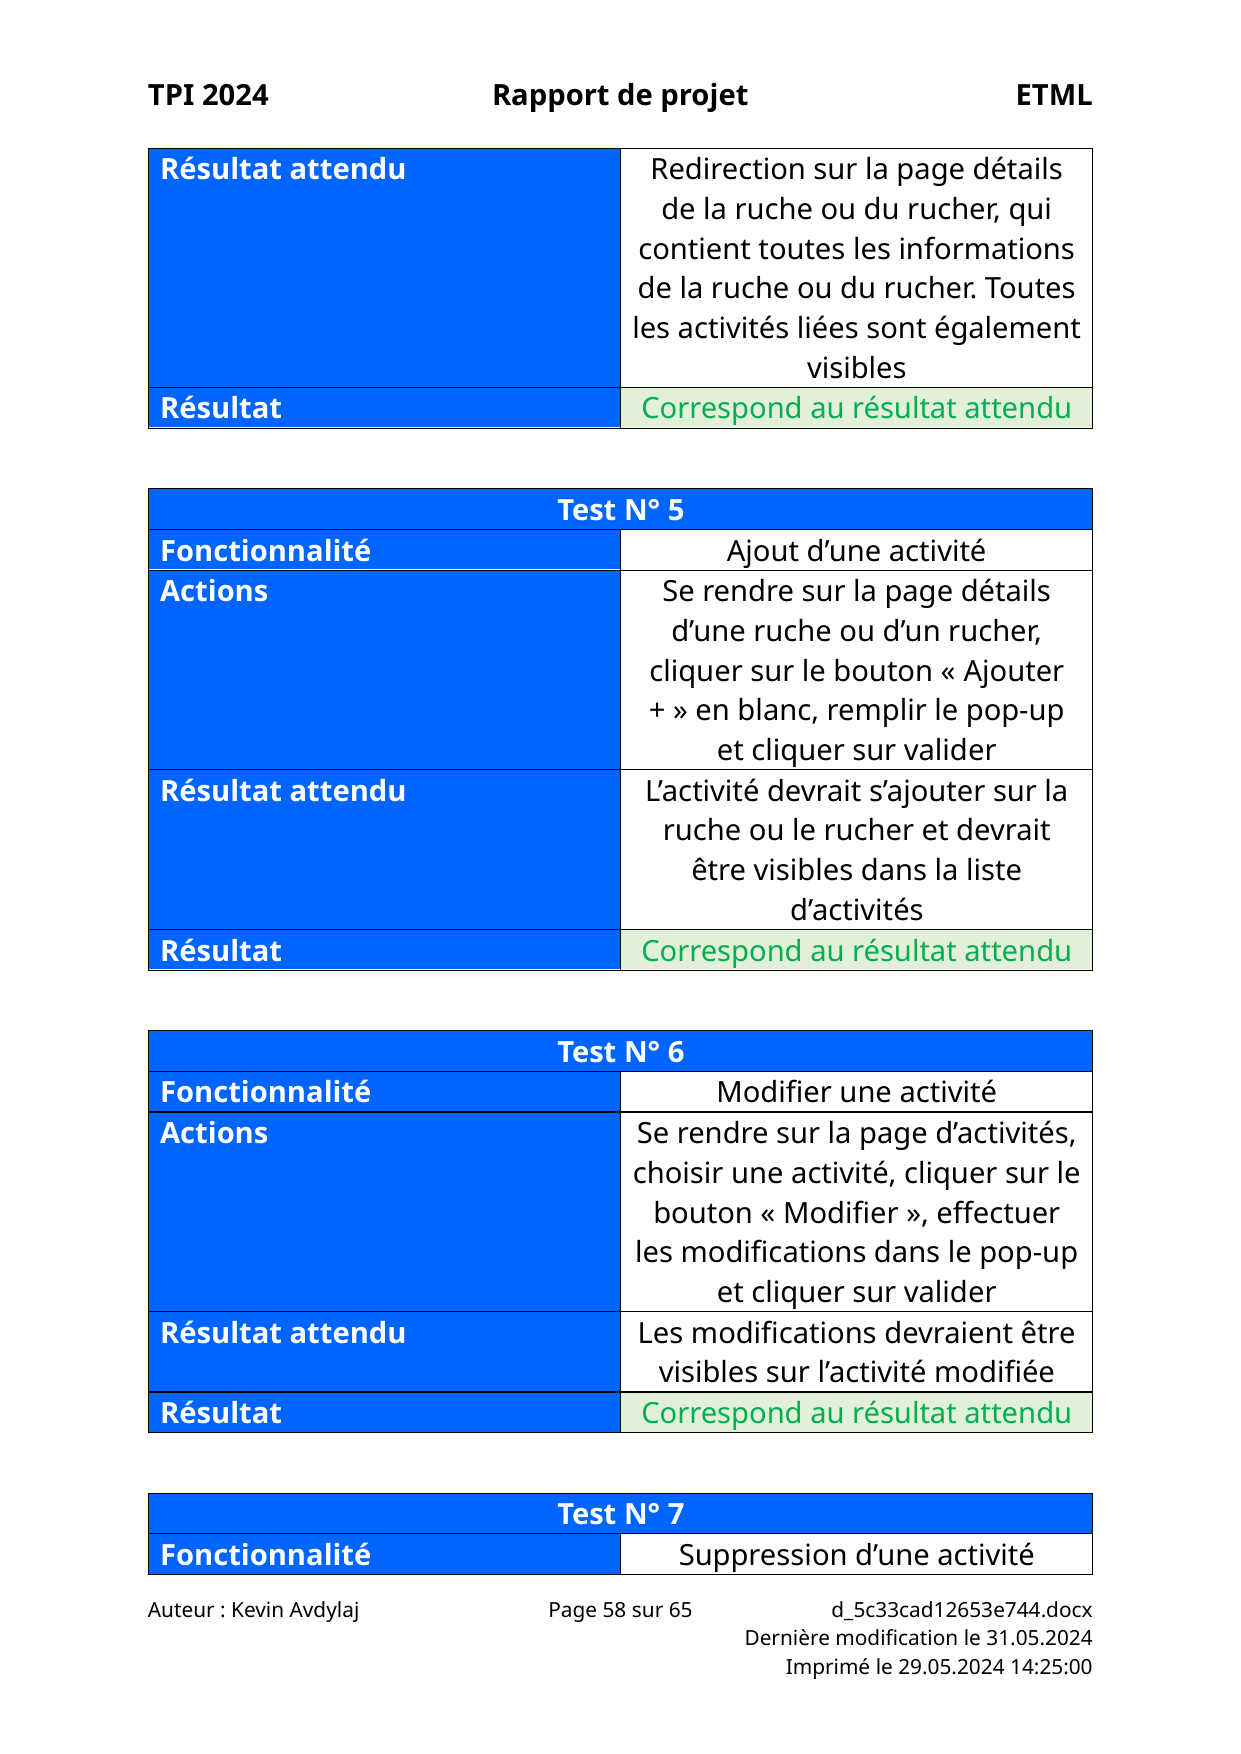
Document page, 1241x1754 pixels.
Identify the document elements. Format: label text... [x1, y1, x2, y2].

table_cell Résultat [149, 388, 620, 427]
table_cell Suppression d’une activité [621, 1534, 1092, 1574]
table_cell Correspond au résultat attendu [621, 1393, 1092, 1432]
table_cell Les modifications devraient être visibles sur l’activité modifiée [621, 1312, 1092, 1391]
table_cell Résultat attendu [149, 149, 620, 387]
table_cell Résultat [149, 930, 620, 969]
table_cell Résultat attendu [149, 1312, 620, 1391]
table_header Test N° 7 [149, 1494, 1092, 1533]
table_cell Ajout d’une activité [621, 530, 1092, 569]
table_cell Fonctionnalité [149, 1072, 620, 1111]
table_cell Redirection sur la page détails de la ruche ou du rucher, qui contient toutes les informations de la ruche ou du rucher. Toutes les activités liées sont également visibles [621, 149, 1092, 387]
table_cell Fonctionnalité [149, 530, 620, 569]
table_header Test N° 6 [149, 1031, 1092, 1071]
table_cell Actions [149, 1113, 620, 1311]
table_cell Résultat [149, 1393, 620, 1432]
table_cell Se rendre sur la page détails d’une ruche ou d’un rucher, cliquer sur le bouton « Ajouter + » en blanc, remplir le pop-up et cliquer sur valider [621, 571, 1092, 769]
table_cell Résultat attendu [149, 770, 620, 929]
table_cell L’activité devrait s’ajouter sur la ruche ou le rucher et devrait être visibles dans la liste d’activités [621, 770, 1092, 929]
table_cell Modifier une activité [621, 1072, 1092, 1111]
table_cell Correspond au résultat attendu [621, 388, 1092, 427]
table_cell Actions [149, 571, 620, 769]
table_header Test N° 5 [149, 489, 1092, 529]
table_cell Fonctionnalité [149, 1534, 620, 1574]
table_cell Se rendre sur la page d’activités, choisir une activité, cliquer sur le bouton « Modifier », effectuer les modifications dans le pop-up et cliquer sur valider [621, 1113, 1092, 1311]
table_cell Correspond au résultat attendu [621, 930, 1092, 969]
